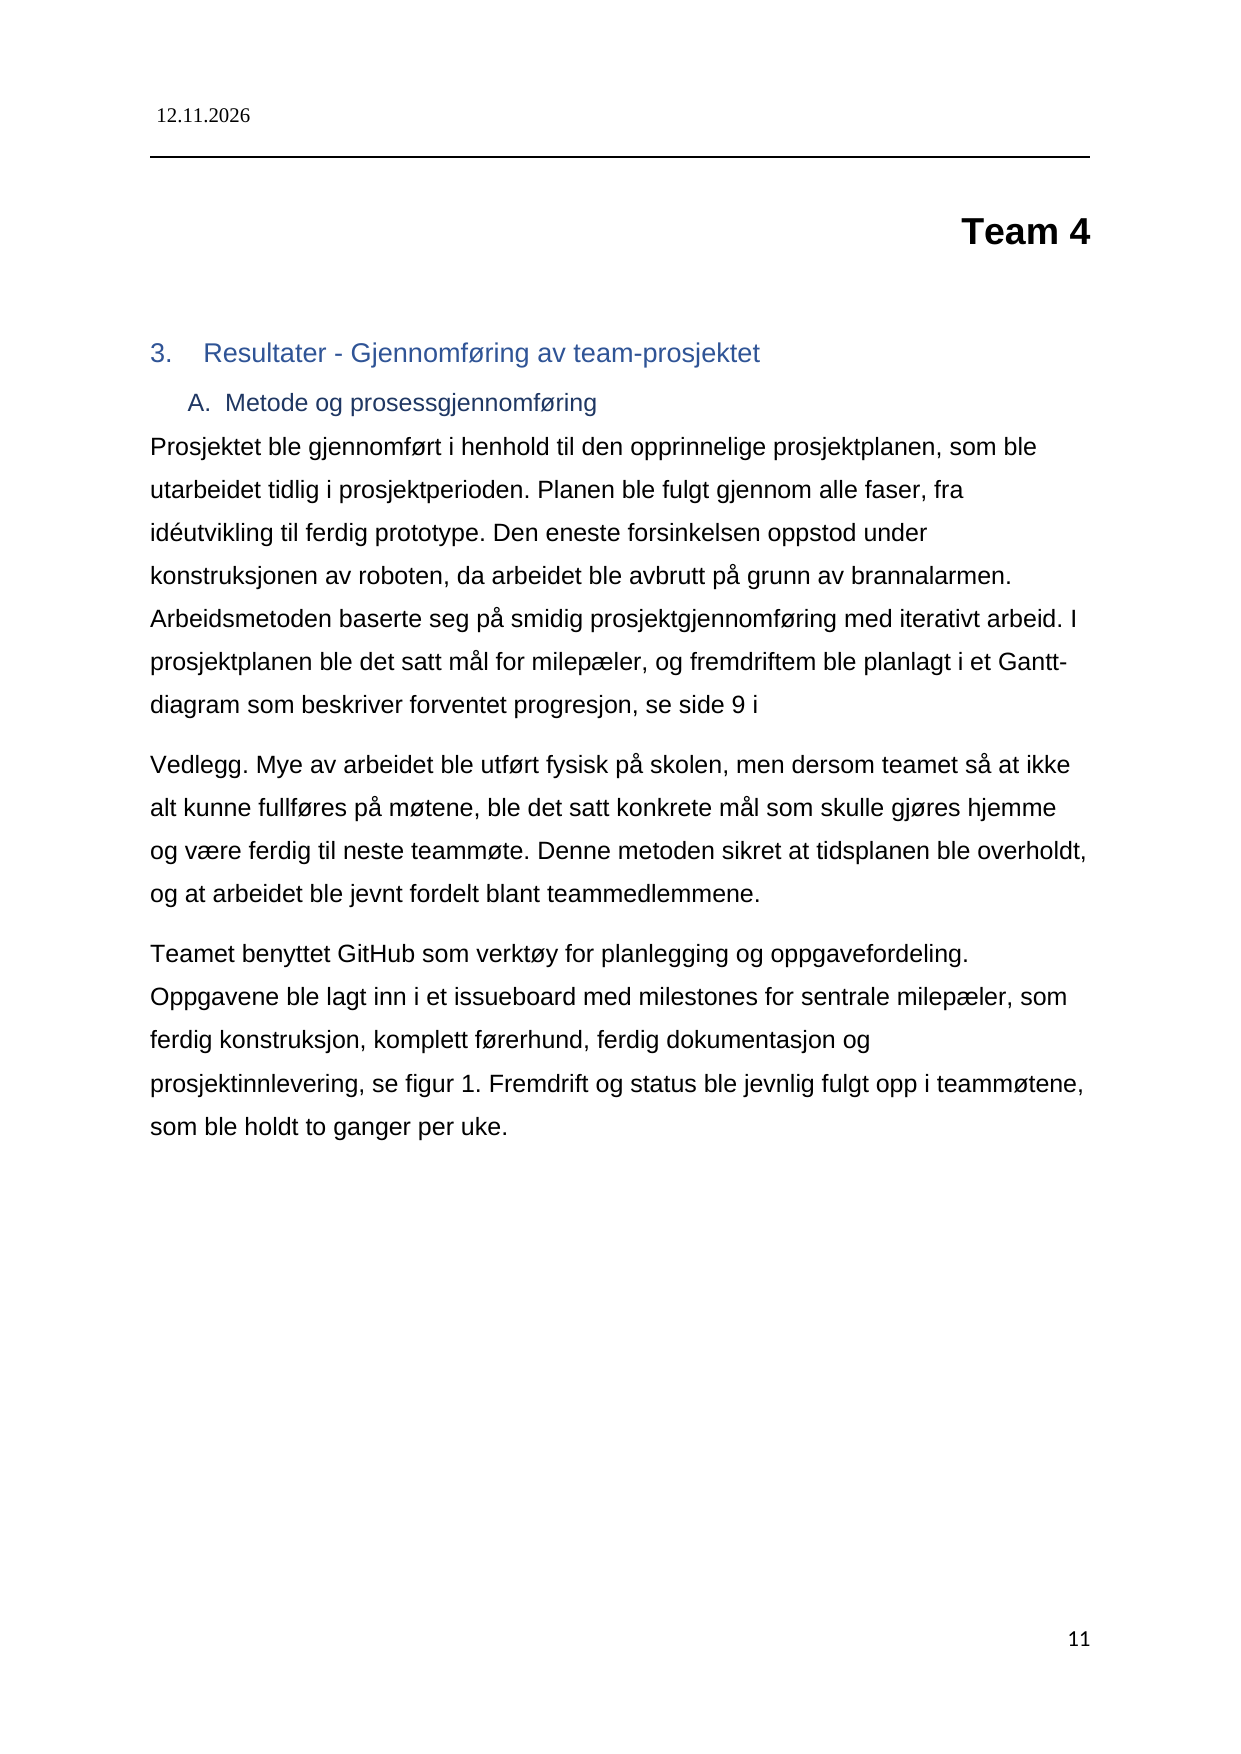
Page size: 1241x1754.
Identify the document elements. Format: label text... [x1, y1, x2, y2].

text Teamet benyttet GitHub som verktøy for planlegging og oppgavefordeling. Oppgavene ble lagt inn i et issueboard med milestones for sentrale milepæler, som ferdig konstruksjon, komplett førerhund, ferdig dokumentasjon og prosjektinnlevering, se figur 1. Fremdrift og status ble jevnlig fulgt opp i teammøtene, som ble holdt to ganger per uke. [150, 939, 1090, 1140]
subtitle Resultater - Gjennomføring av team-prosjektet [150, 337, 1090, 368]
text Prosjektet ble gjennomført i henhold til den opprinnelige prosjektplanen, som ble utarbeidet tidlig i prosjektperioden. Planen ble fulgt gjennom alle faser, fra idéutvikling til ferdig prototype. Den eneste forsinkelsen oppstod under konstruksjonen av roboten, da arbeidet ble avbrutt på grunn av brannalarmen. Arbeidsmetoden baserte seg på smidig prosjektgjennomføring med iterativt arbeid. I prosjektplanen ble det satt mål for milepæler, og fremdriftem ble planlagt i et Gantt-diagram som beskriver forventet progresjon, se side 9 i Vedlegg [150, 431, 1090, 719]
text Prosjektplan. Mye av arbeidet ble utført fysisk på skolen, men dersom teamet så at ikke alt kunne fullføres på møtene, ble det satt konkrete mål som skulle gjøres hjemme og være ferdig til neste teammøte. Denne metoden sikret at tidsplanen ble overholdt, og at arbeidet ble jevnt fordelt blant teammedlemmene. [150, 750, 1090, 908]
subtitle Metode og prosessgjennomføring [187, 388, 1090, 417]
